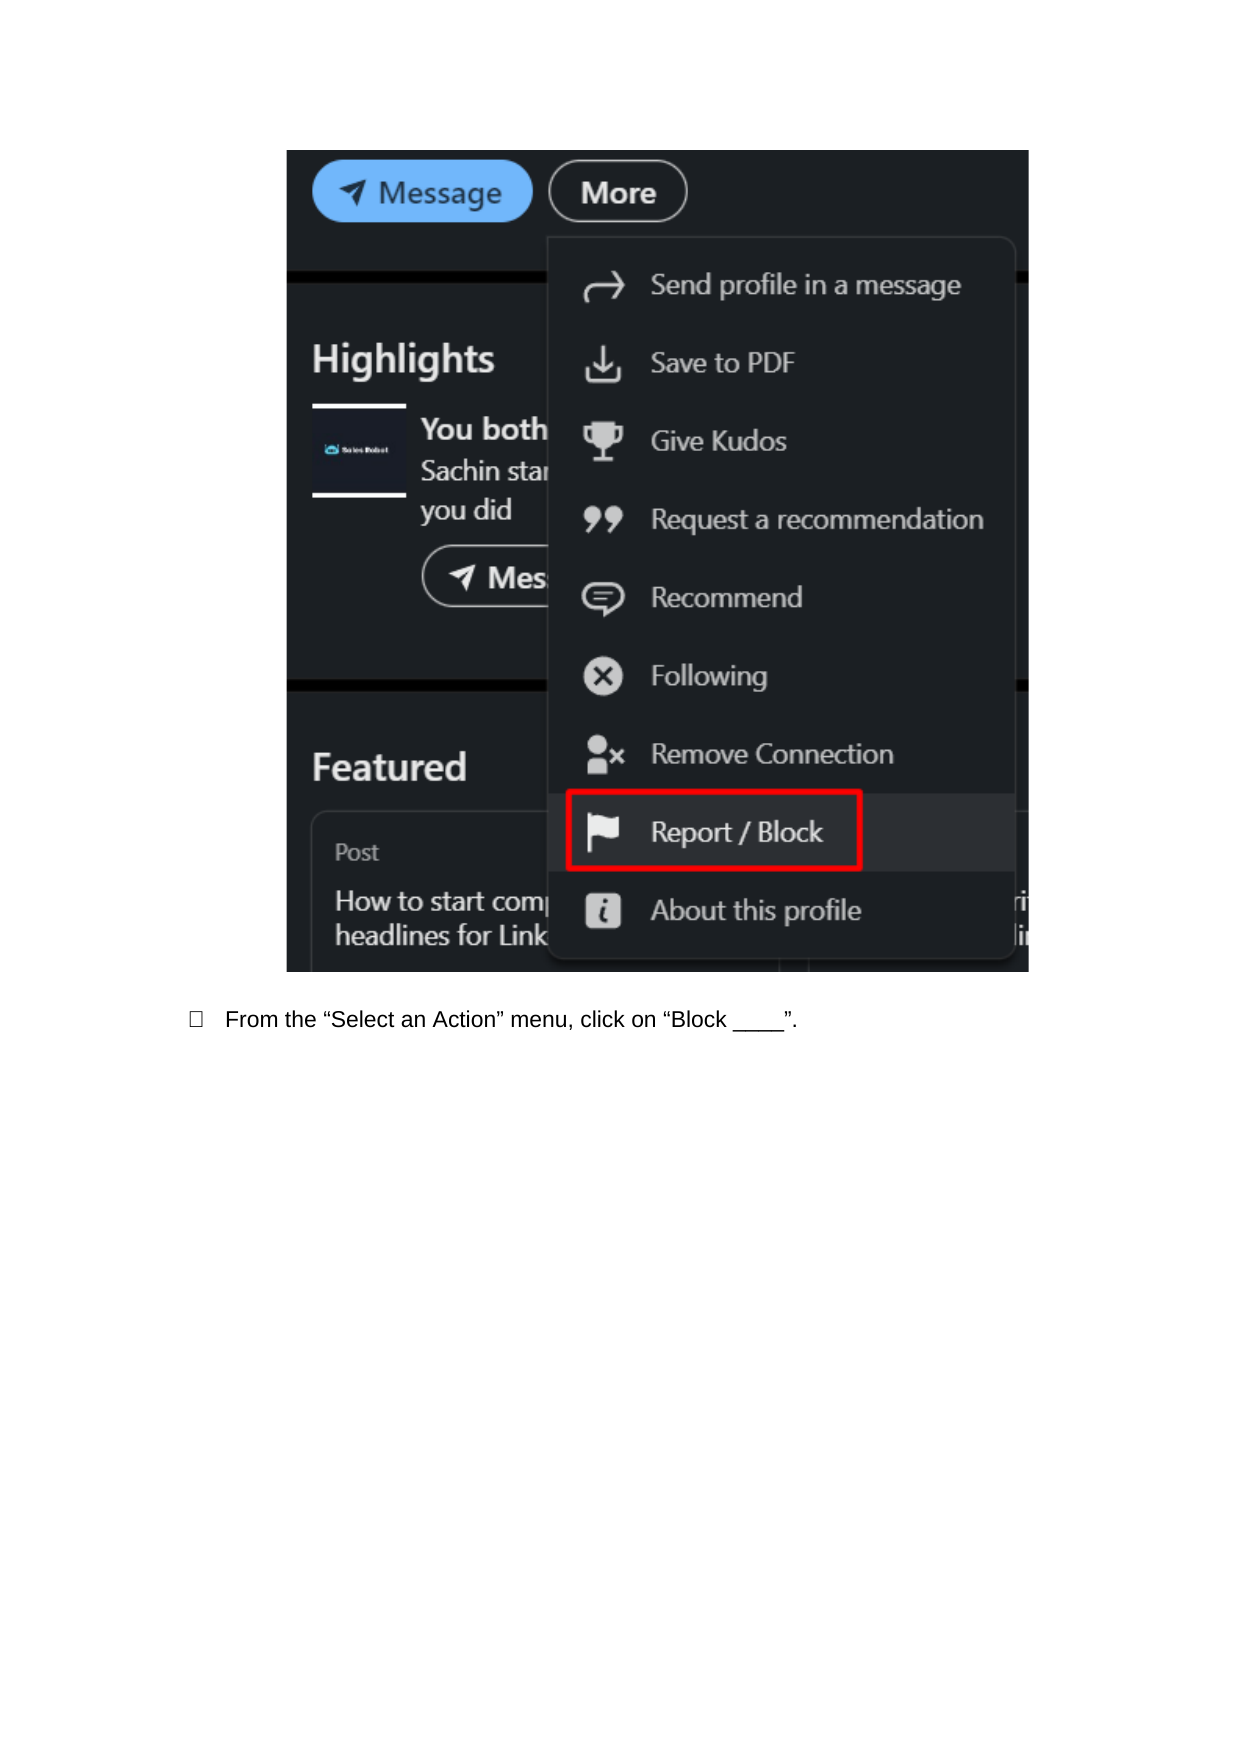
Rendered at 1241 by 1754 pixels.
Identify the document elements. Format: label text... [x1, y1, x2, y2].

list From the “Select an Action” menu, click on “Block ____”. [187, 1006, 1090, 1032]
picture [286, 150, 1029, 972]
